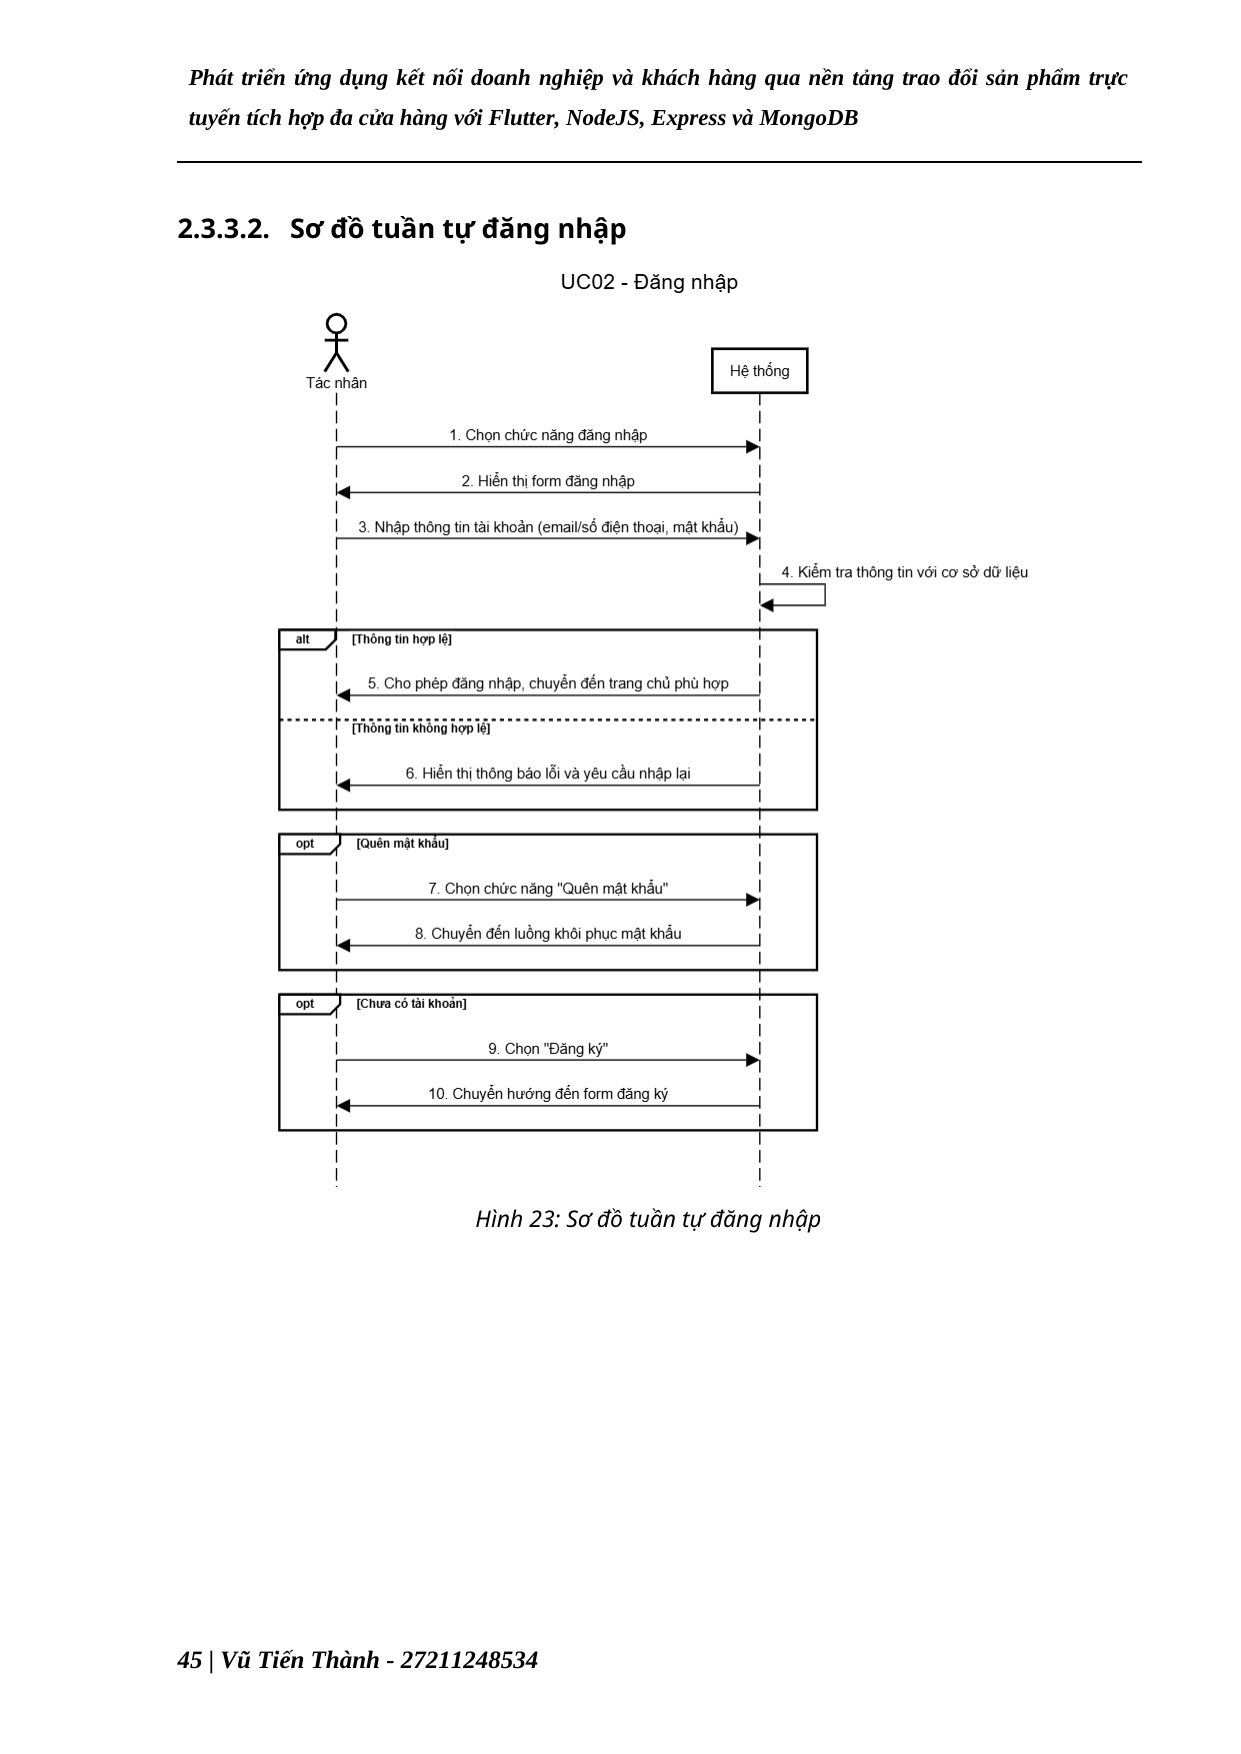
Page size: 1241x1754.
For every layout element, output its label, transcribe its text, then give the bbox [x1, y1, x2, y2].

subtitle Sơ đồ tuần tự đăng nhập [177, 209, 1122, 246]
subtitle Hình 23: Sơ đồ tuần tự đăng nhập [177, 1202, 1122, 1234]
picture [263, 264, 1036, 1187]
